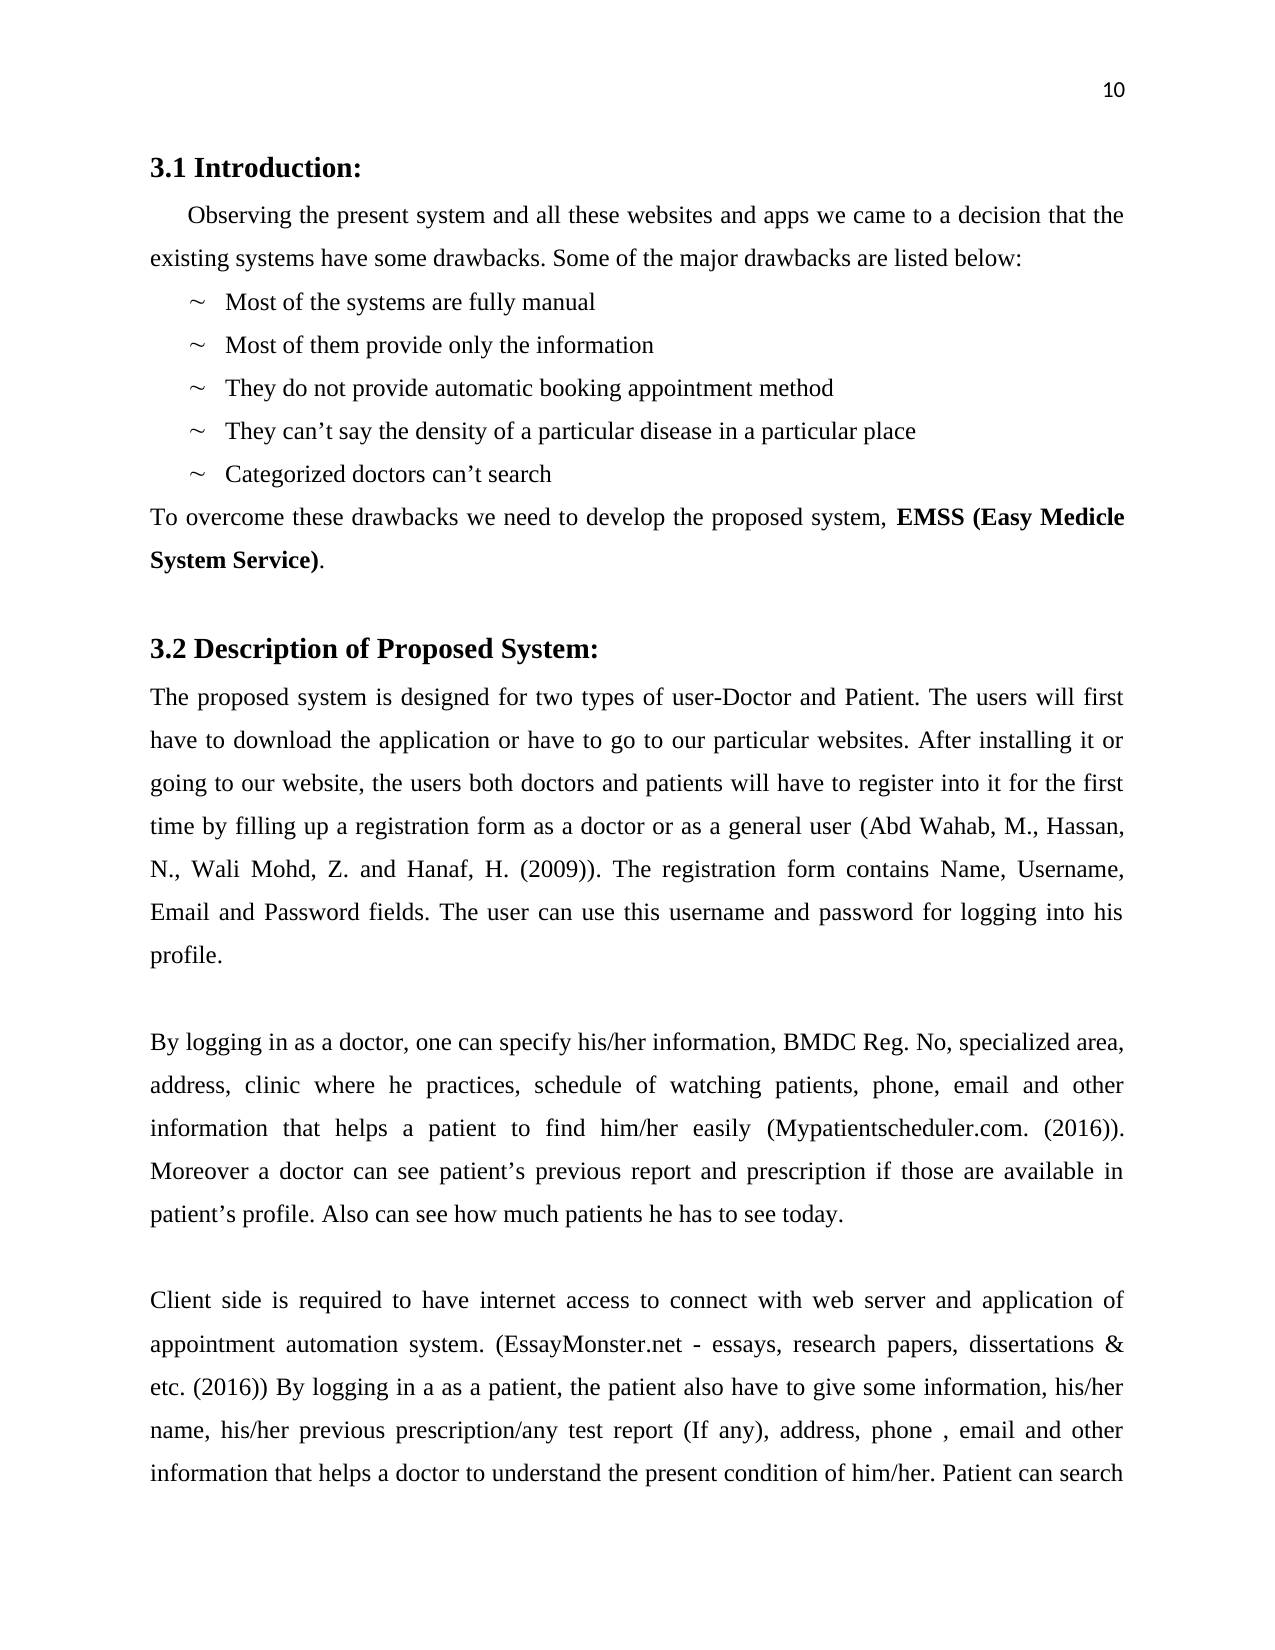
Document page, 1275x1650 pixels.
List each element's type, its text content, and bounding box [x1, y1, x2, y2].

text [150, 1286, 1125, 1487]
text 3.1 Introduction: [150, 150, 1125, 183]
list Most of the systems are fully manual [187, 287, 1125, 315]
text 3.2 Description of Proposed System: [150, 632, 1125, 665]
text Observing the present system and all these websites and apps we came to a decision that the existing systems have some drawbacks. Some of the major drawbacks are listed below: [150, 200, 1125, 272]
list Categorized doctors can’t search [187, 459, 1125, 488]
text By logging in as a doctor, one can specify his/her information, BMDC Reg. No, specialized area, address, clinic where he practices, schedule of watching patients, phone, email and other information that helps a patient to find him/her easily (Mypatientscheduler.com. (2016)). Moreover a doctor can see patient’s previous report and prescription if those are available in patient’s profile. Also can see how much patients he has to see today. [150, 1027, 1125, 1228]
text The proposed system is designed for two types of user-Doctor and Patient. The users will first have to download the application or have to go to our particular websites. After installing it or going to our website, the users both doctors and patients will have to register into it for the first time by filling up a registration form as a doctor or as a general user (Abd Wahab, M., Hassan, N., Wali Mohd, Z. and Hanaf, H. (2009)). The registration form contains Name, Username, Email and Password fields. The user can use this username and password for logging into his profile. [150, 682, 1125, 969]
list Most of them provide only the information [187, 330, 1125, 358]
text To overcome these drawbacks we need to develop the proposed system, EMSS (Easy Medicle System Service). [150, 502, 1125, 574]
list They can’t say the density of a particular disease in a particular place [187, 416, 1125, 445]
list They do not provide automatic booking appointment method [187, 373, 1125, 402]
